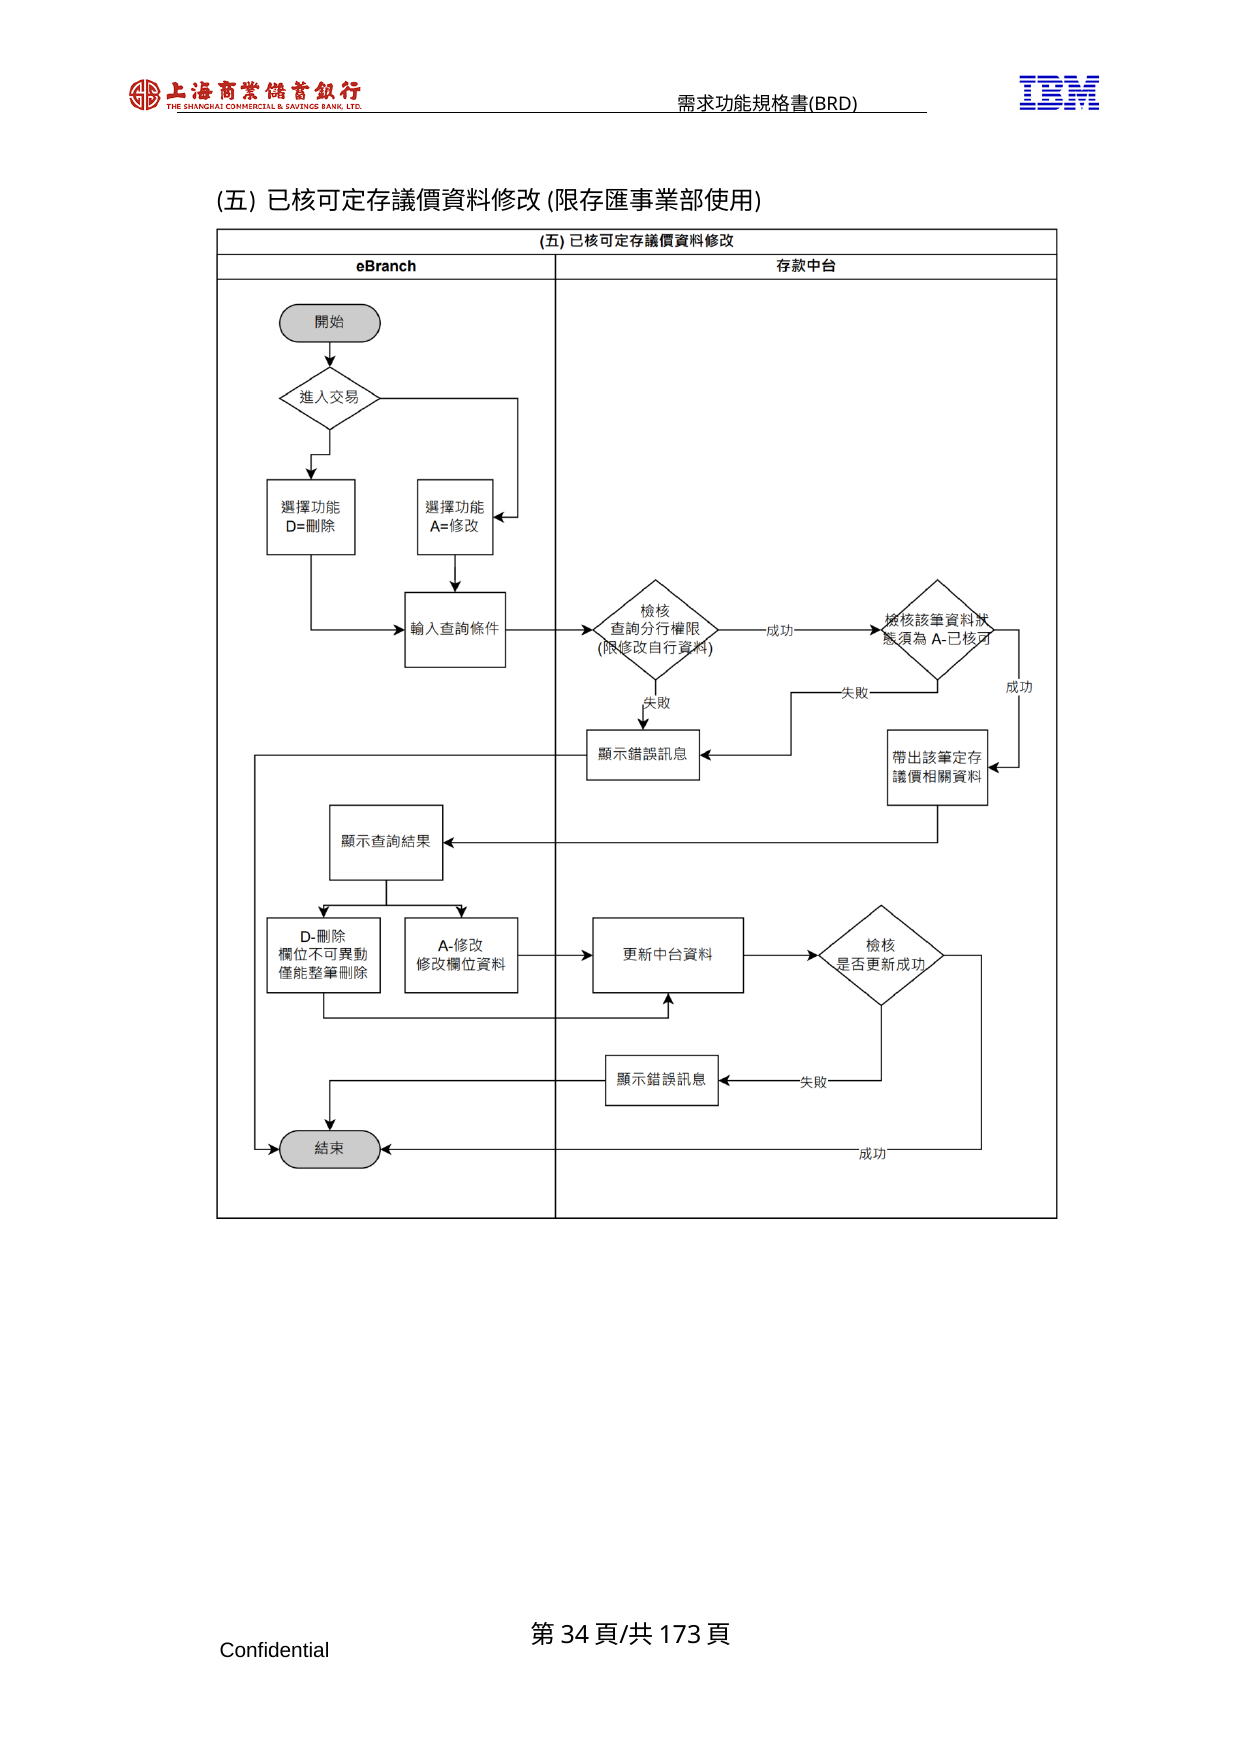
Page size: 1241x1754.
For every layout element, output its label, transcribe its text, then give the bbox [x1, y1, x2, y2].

picture [206, 216, 1068, 1239]
list 已核可定存議價資料修改 (限存匯事業部使用) [216, 181, 1122, 217]
picture [122, 77, 369, 113]
